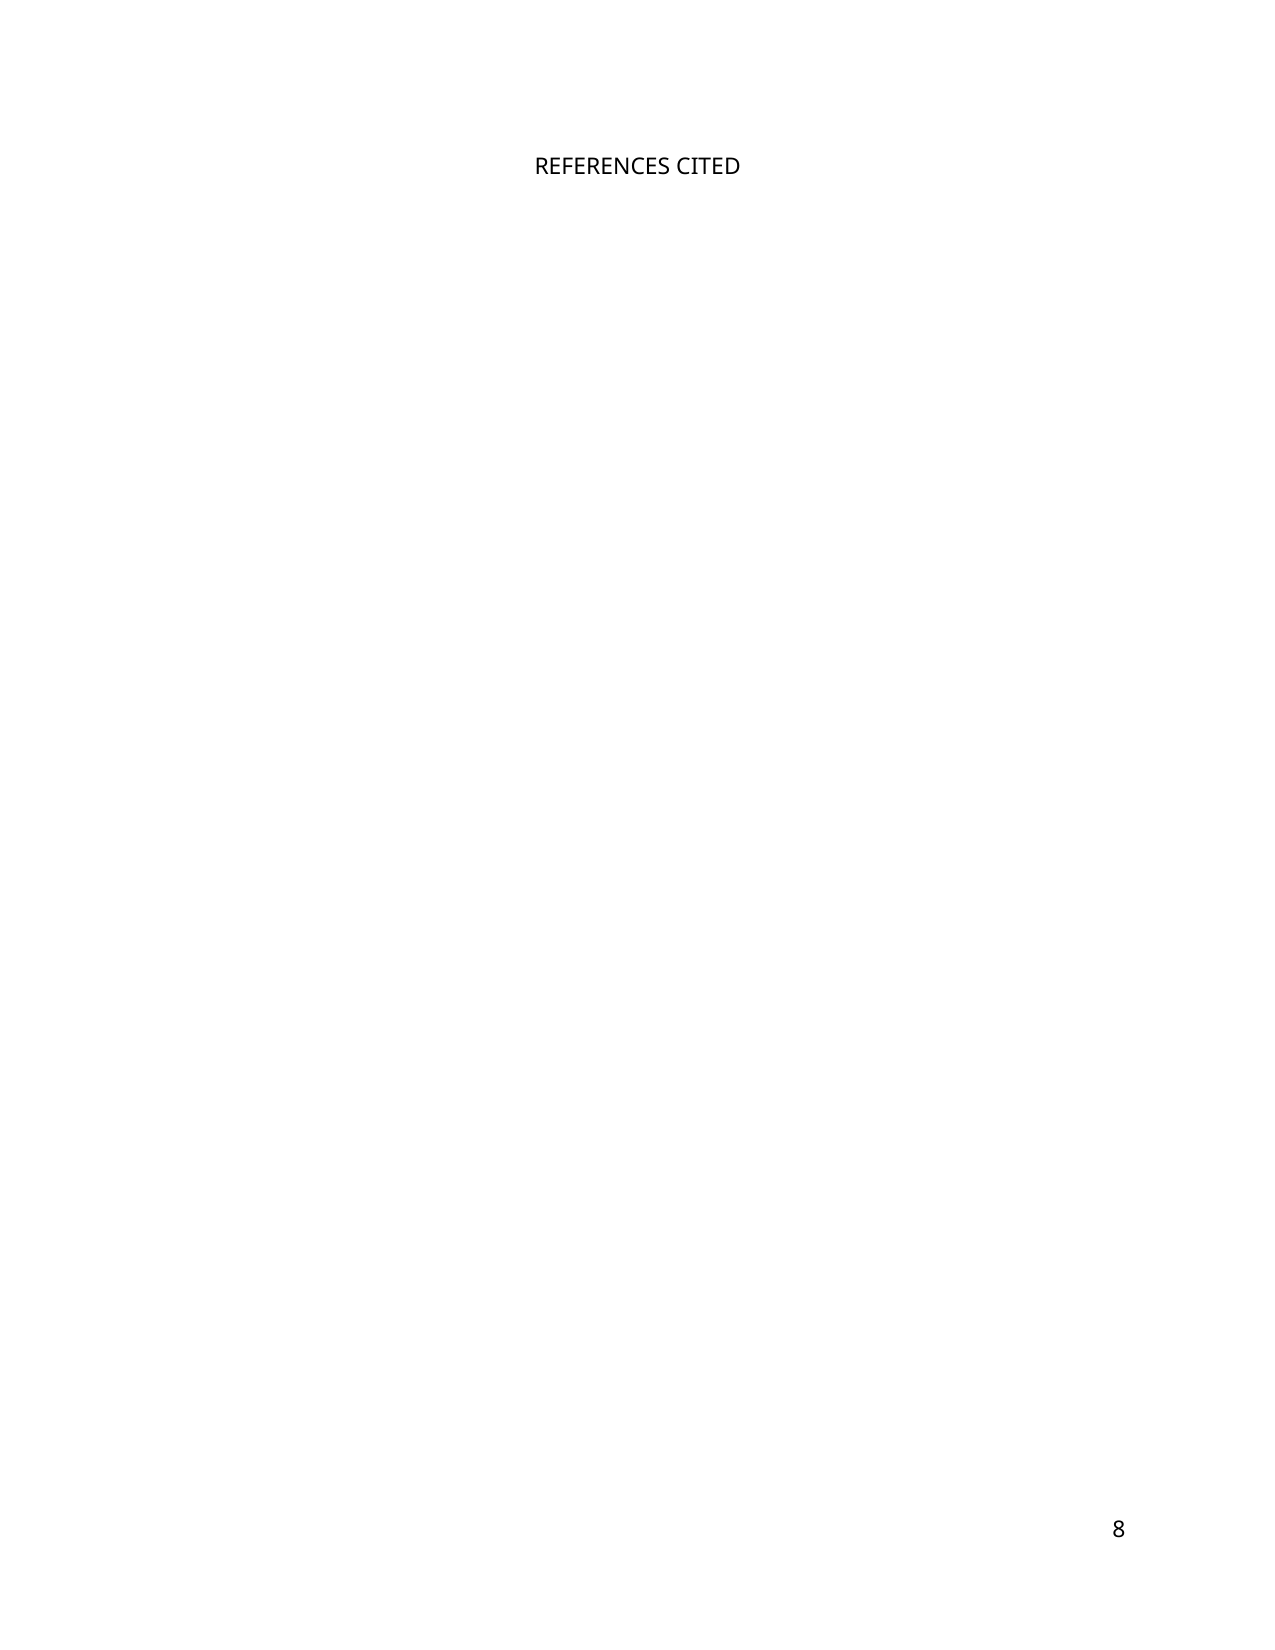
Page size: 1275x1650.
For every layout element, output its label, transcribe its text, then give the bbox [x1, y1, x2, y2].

text REFERENCES CITED [150, 150, 1125, 181]
